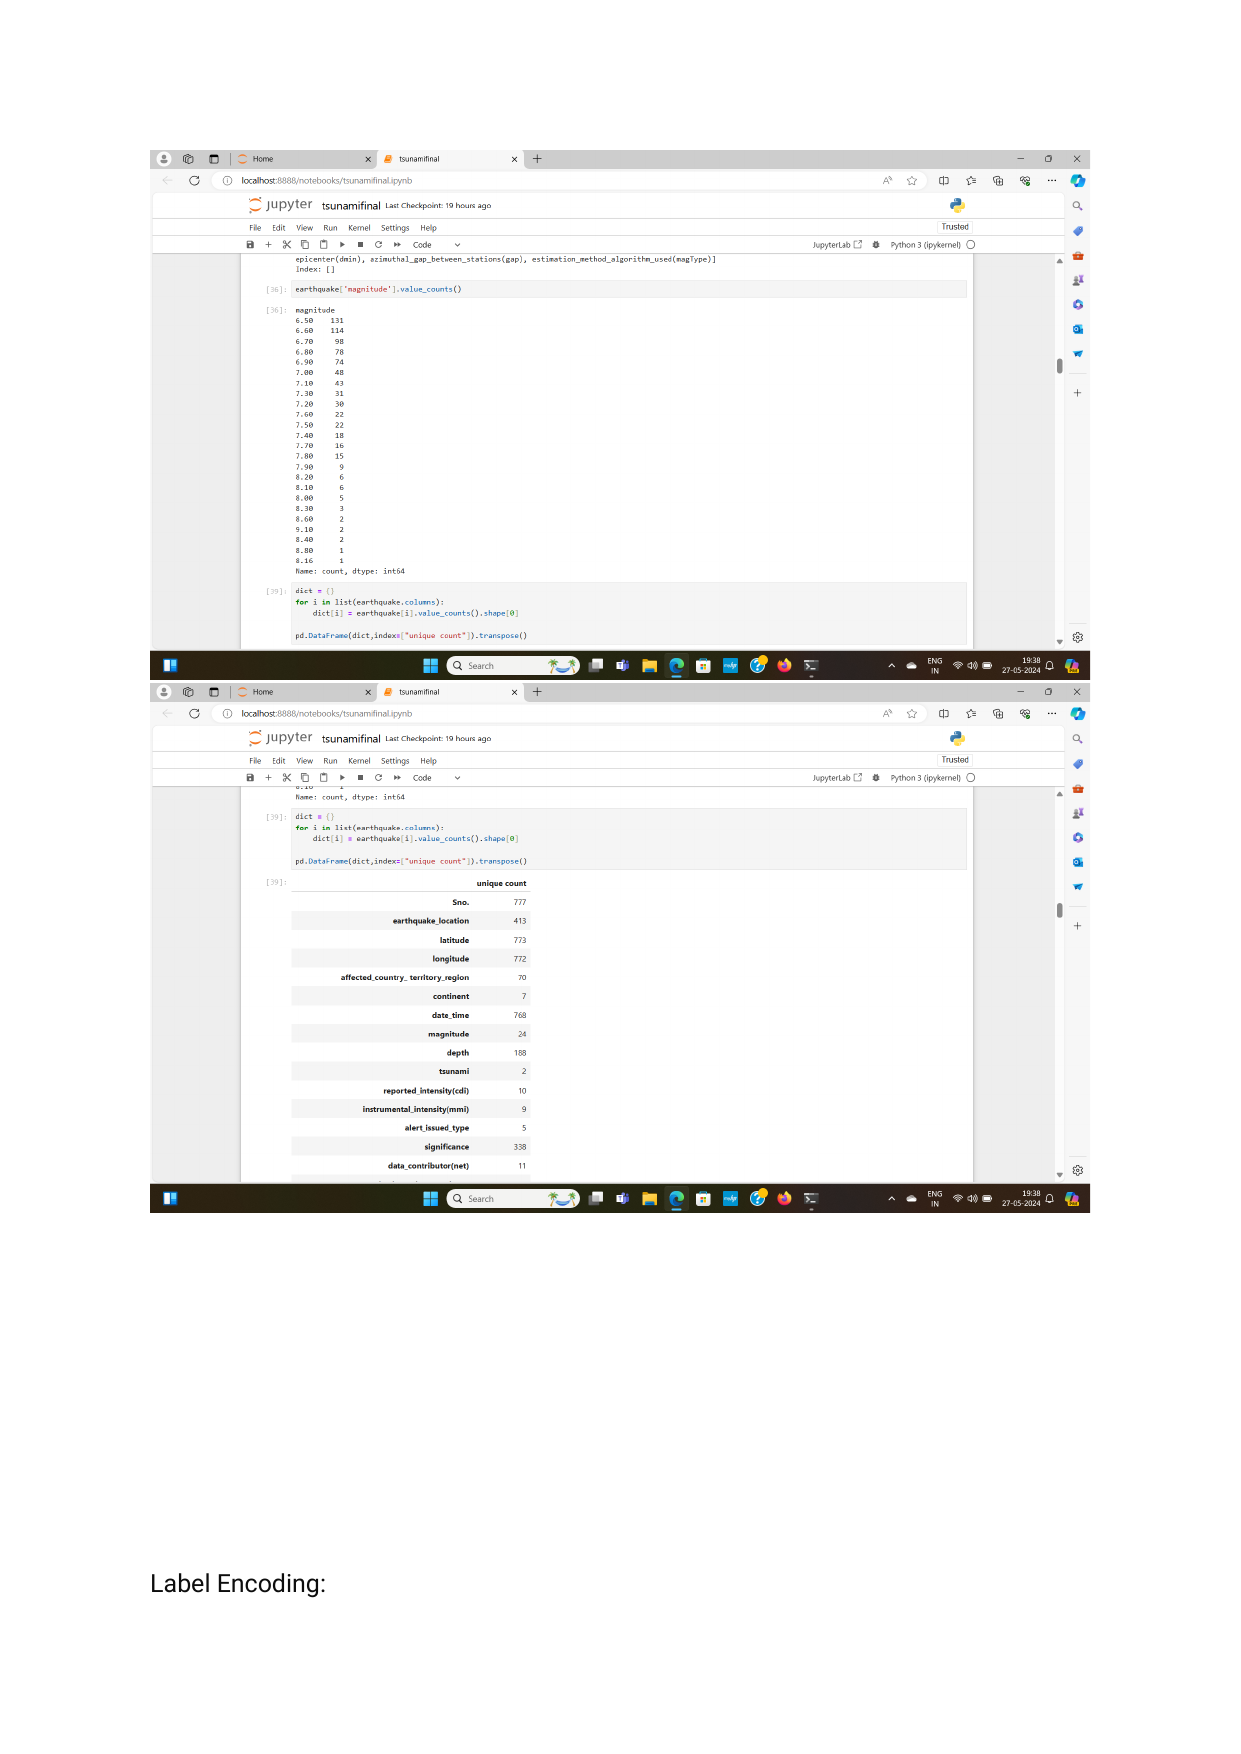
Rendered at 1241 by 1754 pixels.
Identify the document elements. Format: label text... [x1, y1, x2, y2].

picture [150, 150, 1091, 680]
text Label Encoding: [150, 1569, 1090, 1599]
picture [150, 683, 1091, 1213]
